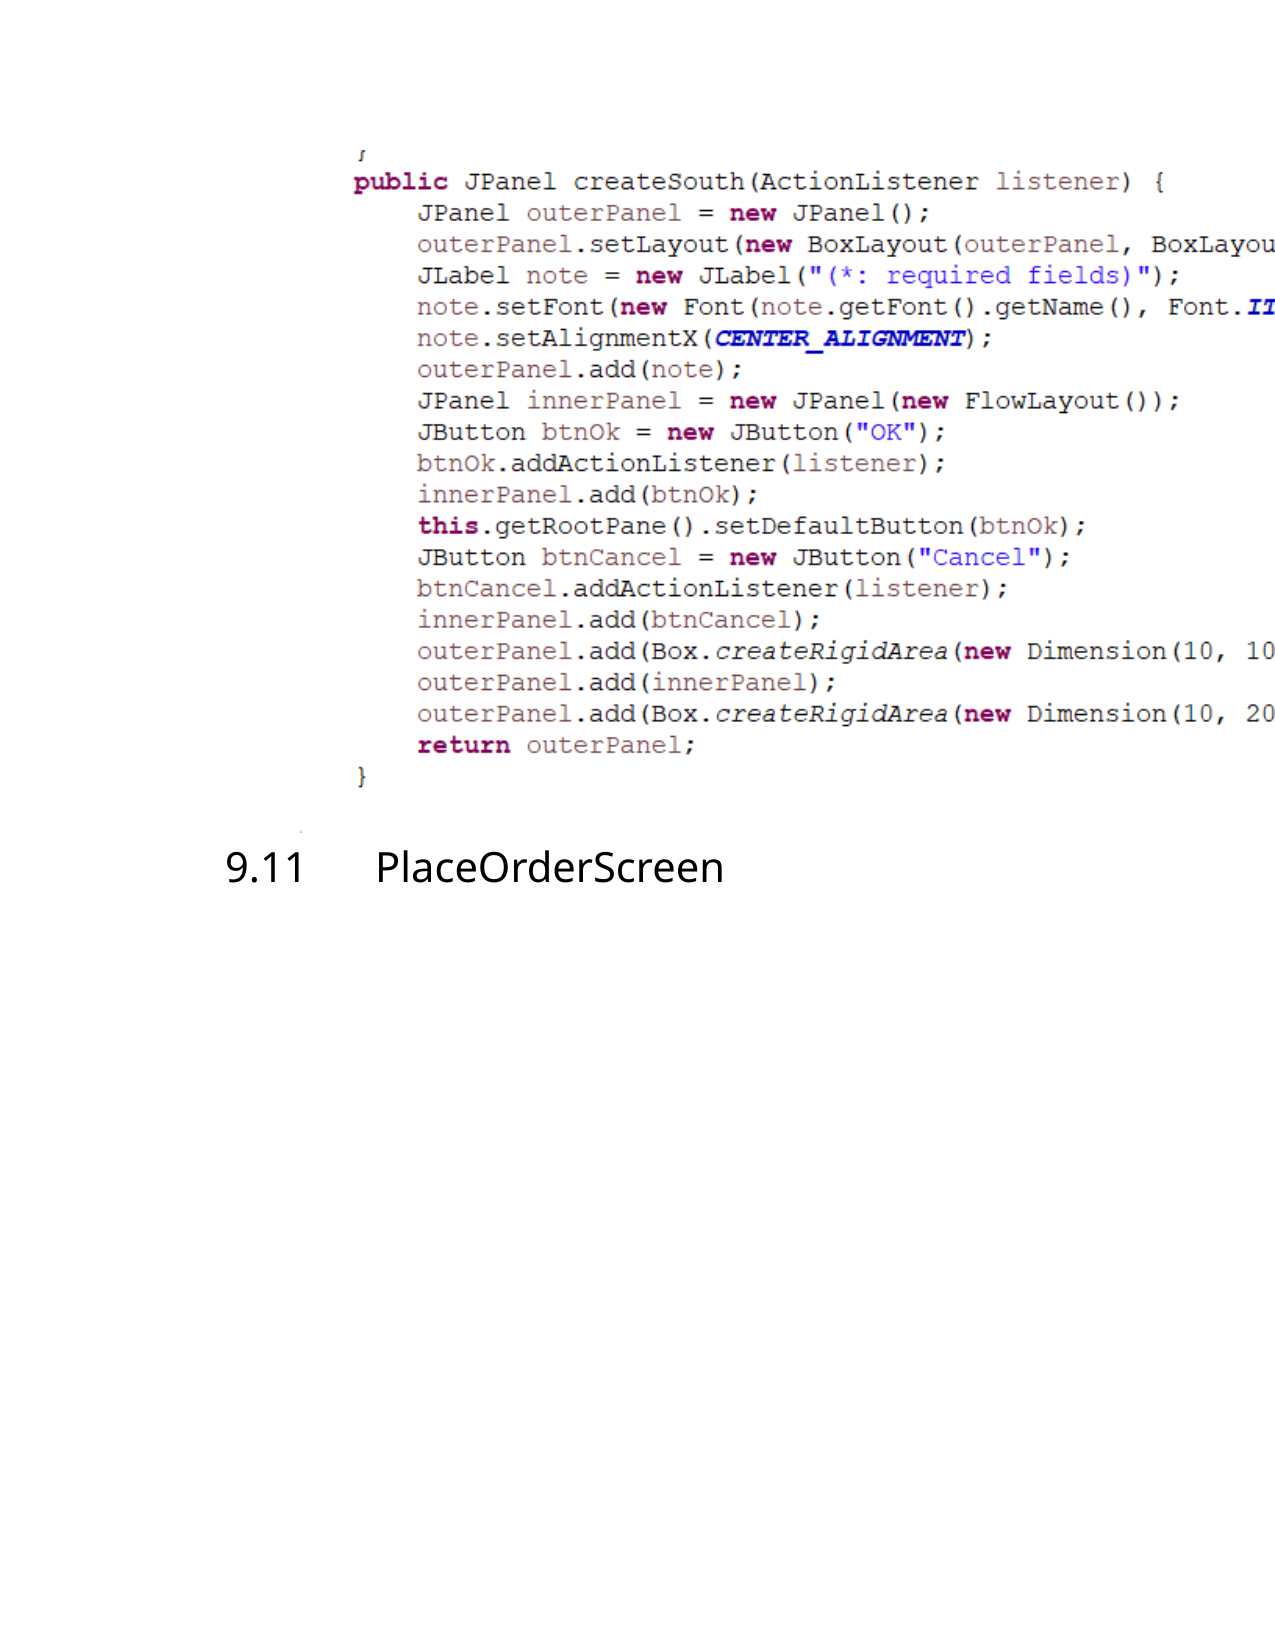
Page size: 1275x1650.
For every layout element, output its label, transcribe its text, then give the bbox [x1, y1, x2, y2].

list PlaceOrderScreen [225, 838, 1125, 895]
picture [300, 150, 1275, 833]
